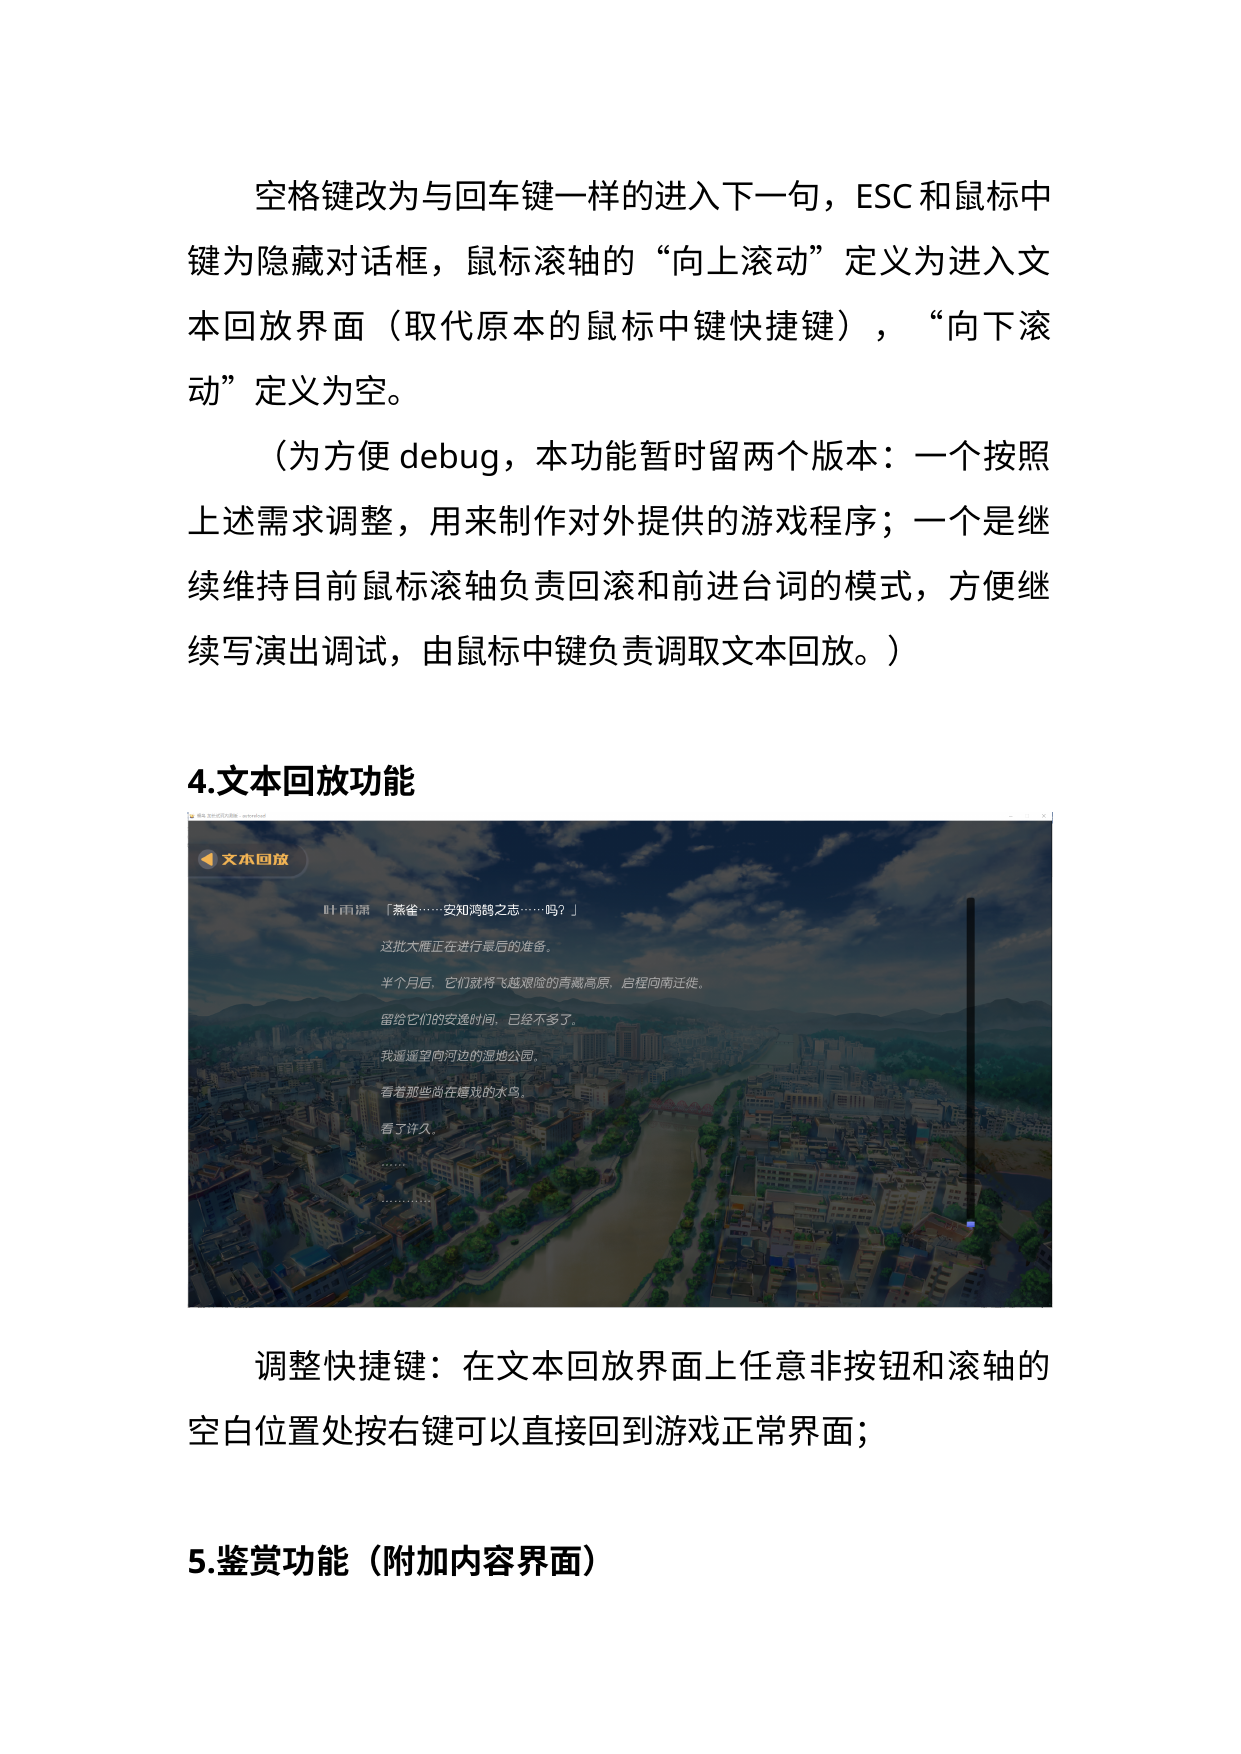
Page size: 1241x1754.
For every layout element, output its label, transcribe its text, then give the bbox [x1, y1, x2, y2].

picture [187, 812, 1053, 1308]
text 5.鉴赏功能（附加内容界面） [187, 1527, 1053, 1592]
text 4.文本回放功能 [187, 747, 1053, 812]
text 空格键改为与回车键一样的进入下一句，ESC和鼠标中键为隐藏对话框，鼠标滚轴的“向上滚动”定义为进入文本回放界面（取代原本的鼠标中键快捷键），“向下滚动”定义为空。 [187, 162, 1053, 422]
text （为方便debug，本功能暂时留两个版本：一个按照上述需求调整，用来制作对外提供的游戏程序；一个是继续维持目前鼠标滚轴负责回滚和前进台词的模式，方便继续写演出调试，由鼠标中键负责调取文本回放。） [187, 422, 1053, 682]
text 调整快捷键：在文本回放界面上任意非按钮和滚轴的空白位置处按右键可以直接回到游戏正常界面； [187, 1332, 1053, 1462]
